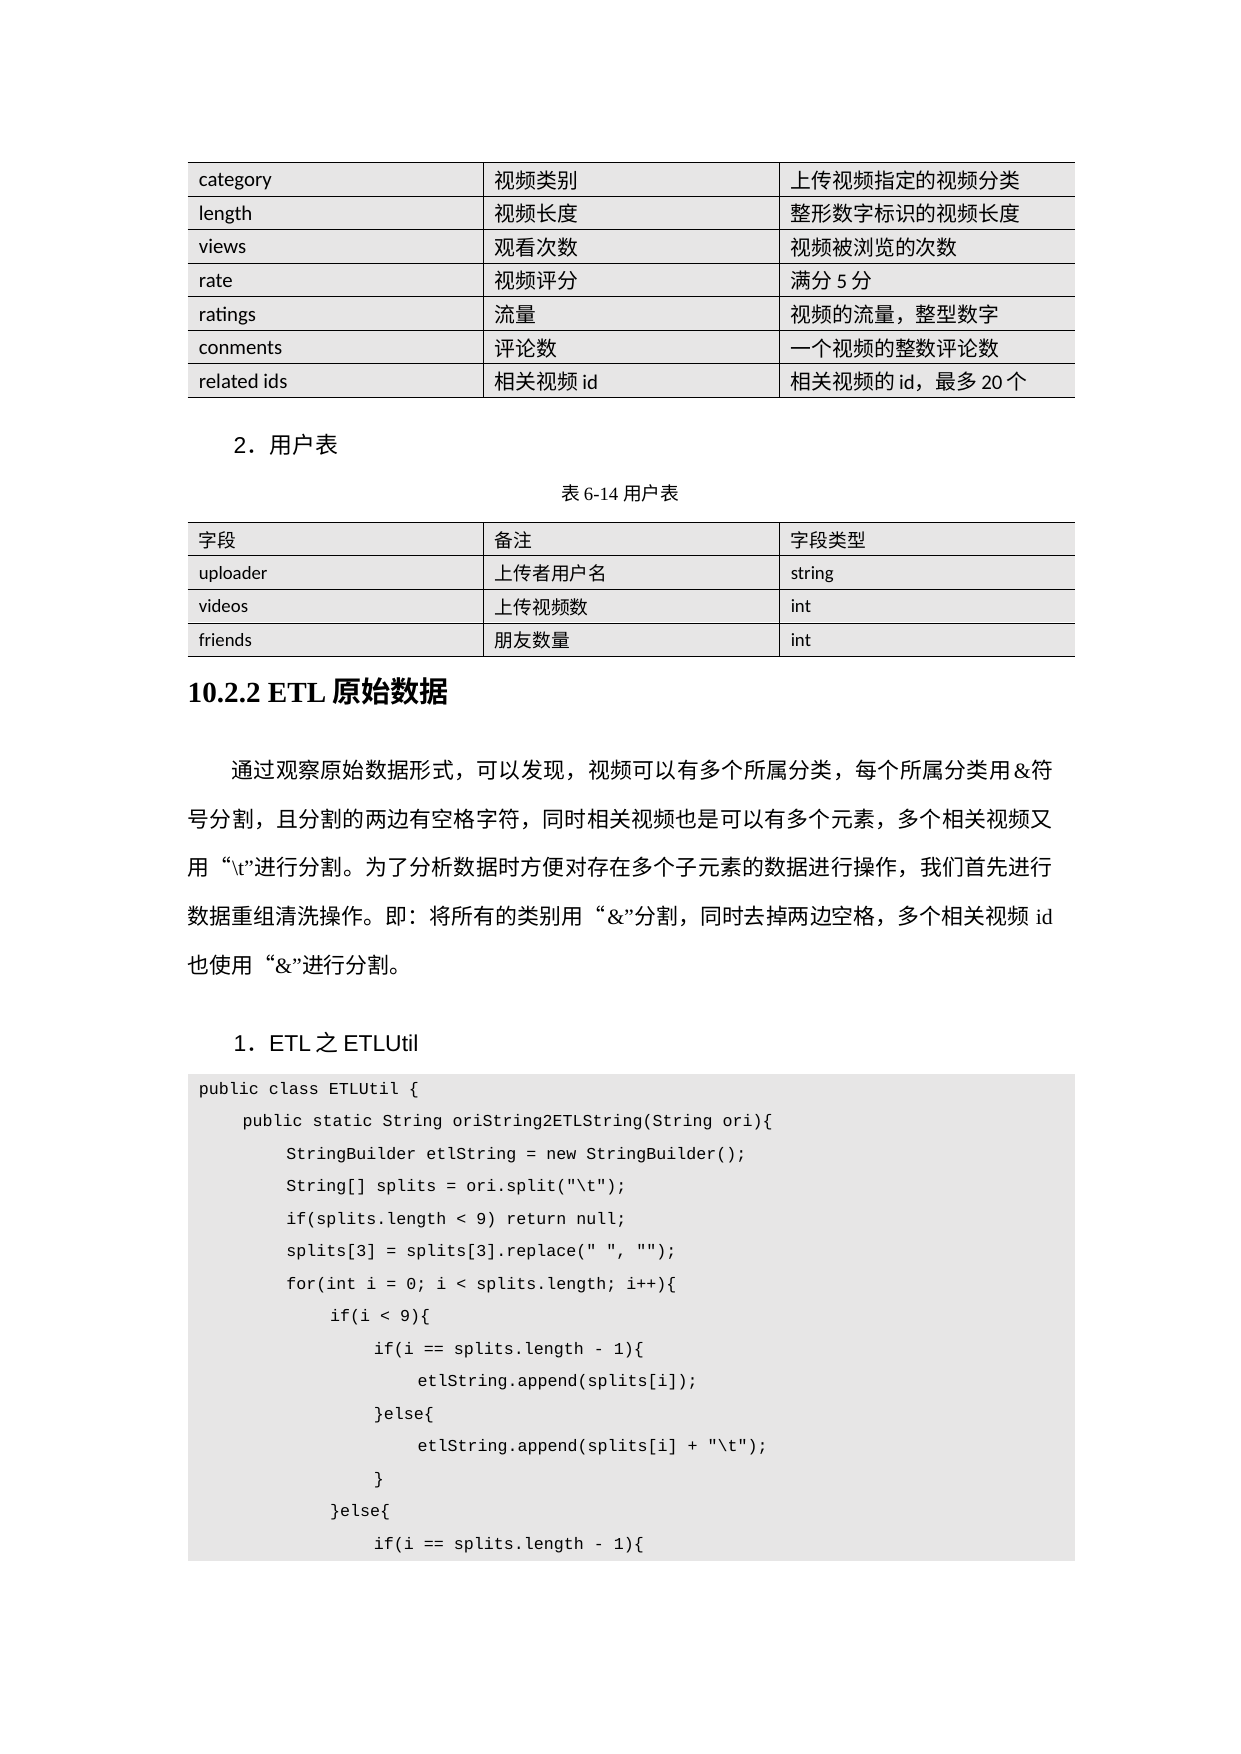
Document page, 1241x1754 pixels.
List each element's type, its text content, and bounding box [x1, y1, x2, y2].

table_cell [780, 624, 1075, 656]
table_cell 上传视频指定的视频分类 [780, 163, 1075, 196]
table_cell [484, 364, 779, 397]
table_cell length [188, 197, 483, 229]
table_cell 视频被浏览的次数 [780, 230, 1075, 263]
table_cell related ids [188, 364, 483, 397]
table_cell 观看次数 [484, 230, 779, 263]
table_cell conments [188, 331, 483, 363]
table_cell ratings [188, 297, 483, 330]
text 通过观察原始数据形式，可以发现，视频可以有多个所属分类，每个所属分类用&符号分割，且分割的两边有空格字符，同时相关视频也是可以有多个元素，多个相关视频又用“\t”进行分割。为了分析数据时方便对存在多个子元素的数据进行操作，我们首先进行数据重组清洗操作。即：将所有的类别用“&”分割，同时去掉两边空格，多个相关视频id也使用“&”进行分割。 [187, 752, 1053, 980]
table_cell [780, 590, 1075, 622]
table_cell 视频长度 [484, 197, 779, 229]
table_cell category [188, 163, 483, 196]
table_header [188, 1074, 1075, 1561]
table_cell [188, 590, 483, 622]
table_cell 评论数 [484, 331, 779, 363]
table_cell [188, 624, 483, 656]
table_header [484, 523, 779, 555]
table_cell 整形数字标识的视频长度 [780, 197, 1075, 229]
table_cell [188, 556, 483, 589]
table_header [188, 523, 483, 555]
table_cell 一个视频的整数评论数 [780, 331, 1075, 363]
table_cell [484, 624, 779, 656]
table_cell 视频类别 [484, 163, 779, 196]
table_cell 流量 [484, 297, 779, 330]
table_cell views [188, 230, 483, 263]
text 1．ETL之ETLUtil [187, 1009, 1053, 1074]
text 2．用户表 [187, 411, 1053, 476]
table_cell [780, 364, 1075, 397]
table_cell 视频的流量，整型数字 [780, 297, 1075, 330]
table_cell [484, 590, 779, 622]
table_cell rate [188, 264, 483, 296]
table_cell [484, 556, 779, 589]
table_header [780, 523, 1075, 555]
subtitle 10.2.2 ETL原始数据 [187, 657, 1053, 722]
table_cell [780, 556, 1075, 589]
table_cell 视频评分 [484, 264, 779, 296]
text 表6-14 用户表 [187, 476, 1053, 508]
table_cell 满分5分 [780, 264, 1075, 296]
